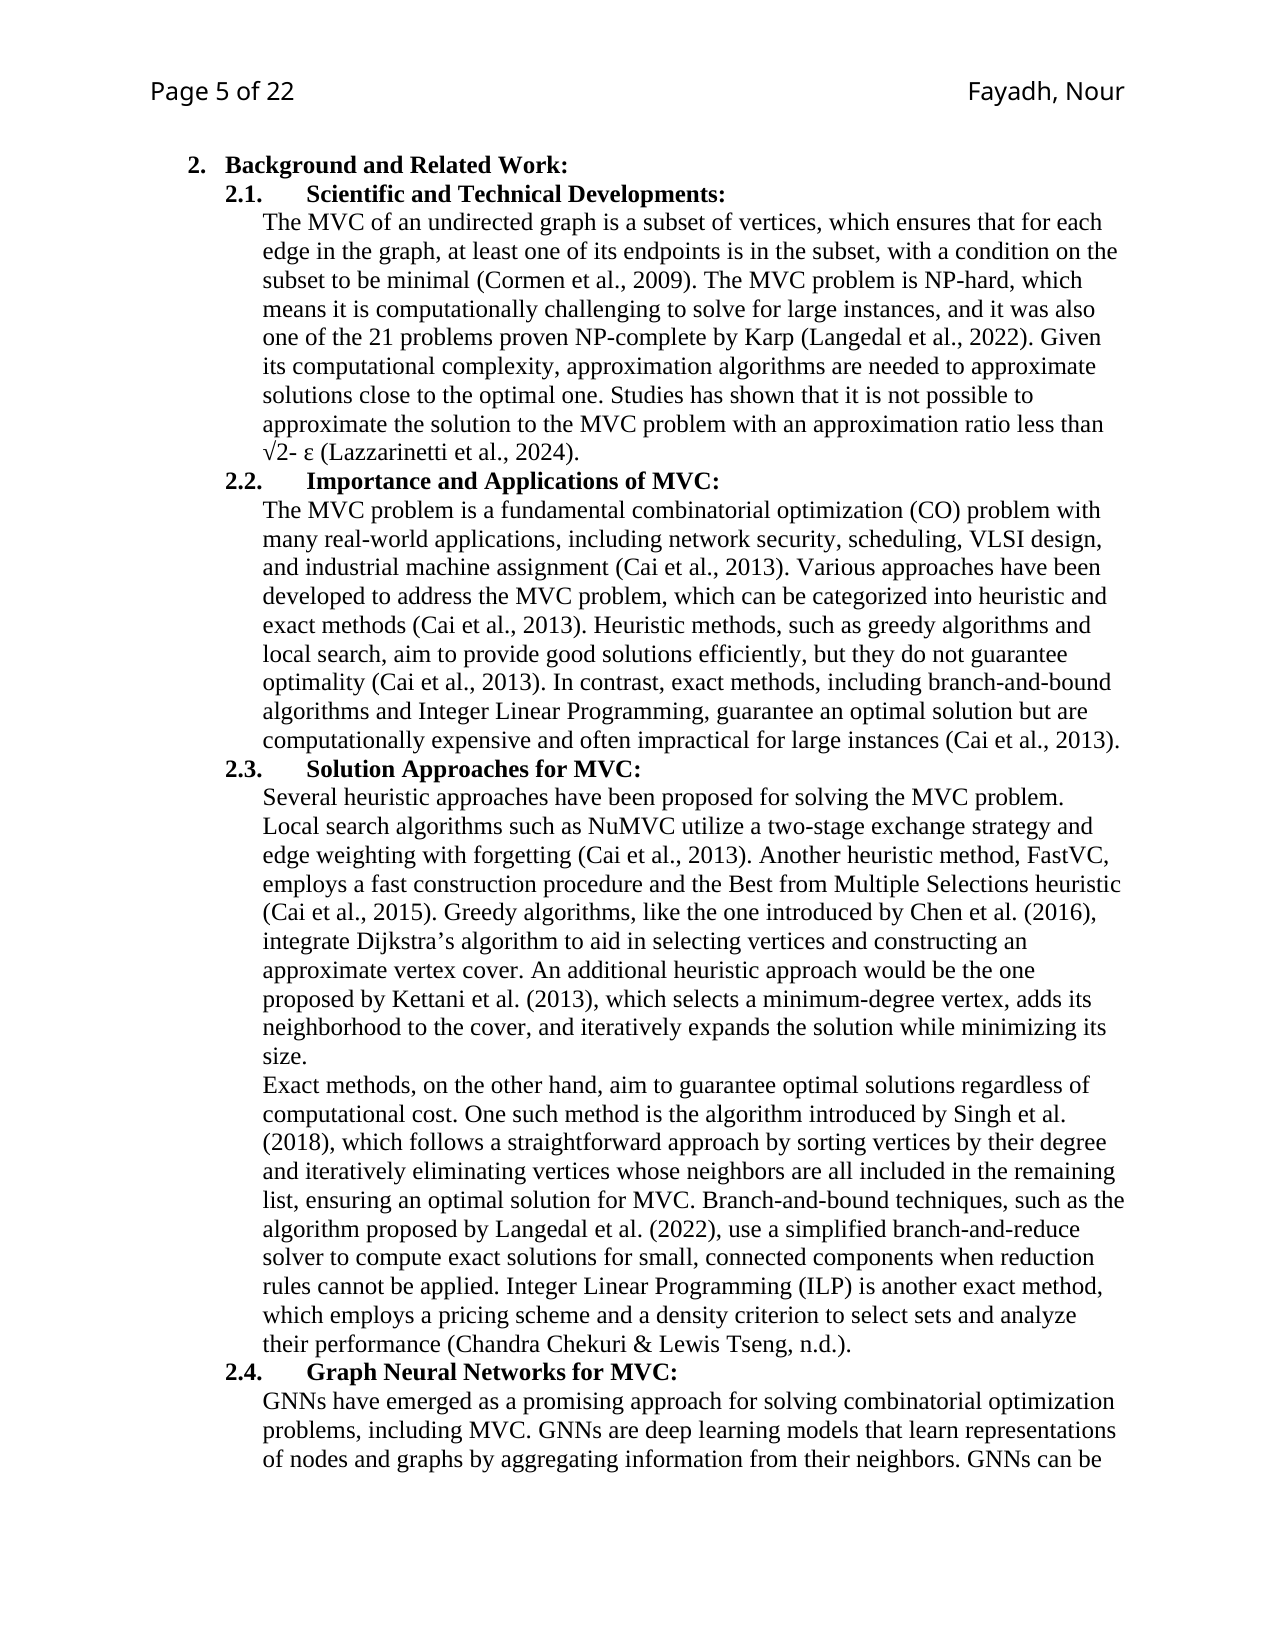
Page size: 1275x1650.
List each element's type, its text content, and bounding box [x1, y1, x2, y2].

list Solution Approaches for MVC: [225, 754, 1125, 782]
list The MVC problem is a fundamental combinatorial optimization (CO) problem with many real-world applications, including network security, scheduling, VLSI design, and industrial machine assignment (Cai et al., 2013). Various approaches have been developed to address the MVC problem, which can be categorized into heuristic and exact methods (Cai et al., 2013). Heuristic methods, such as greedy algorithms and local search, aim to provide good solutions efficiently, but they do not guarantee optimality (Cai et al., 2013). In contrast, exact methods, including branch-and-bound algorithms and Integer Linear Programming, guarantee an optimal solution but are computationally expensive and often impractical for large instances (Cai et al., 2013). [262, 495, 1125, 754]
list Graph Neural Networks for MVC: [225, 1357, 1125, 1386]
list Exact methods, on the other hand, aim to guarantee optimal solutions regardless of computational cost. One such method is the algorithm introduced by Singh et al. (2018), which follows a straightforward approach by sorting vertices by their degree and iteratively eliminating vertices whose neighbors are all included in the remaining list, ensuring an optimal solution for MVC. Branch-and-bound techniques, such as the algorithm proposed by Langedal et al. (2022), use a simplified branch-and-reduce solver to compute exact solutions for small, connected components when reduction rules cannot be applied. Integer Linear Programming (ILP) is another exact method, which employs a pricing scheme and a density criterion to select sets and analyze their performance (Chandra Chekuri & Lewis Tseng, n.d.). [262, 1070, 1125, 1357]
list Background and Related Work: [187, 150, 1125, 179]
list Importance and Applications of MVC: [225, 466, 1125, 495]
list Several heuristic approaches have been proposed for solving the MVC problem. Local search algorithms such as NuMVC utilize a two-stage exchange strategy and edge weighting with forgetting (Cai et al., 2013). Another heuristic method, FastVC, employs a fast construction procedure and the Best from Multiple Selections heuristic (Cai et al., 2015). Greedy algorithms, like the one introduced by Chen et al. (2016), integrate Dijkstra’s algorithm to aid in selecting vertices and constructing an approximate vertex cover. An additional heuristic approach would be the one proposed by Kettani et al. (2013), which selects a minimum-degree vertex, adds its neighborhood to the cover, and iteratively expands the solution while minimizing its size. [262, 782, 1125, 1070]
list The MVC of an undirected graph is a subset of vertices, which ensures that for each edge in the graph, at least one of its endpoints is in the subset, with a condition on the subset to be minimal (Cormen et al., 2009). The MVC problem is NP-hard, which means it is computationally challenging to solve for large instances, and it was also one of the 21 problems proven NP-complete by Karp (Langedal et al., 2022). Given its computational complexity, approximation algorithms are needed to approximate solutions close to the optimal one. Studies has shown that it is not possible to approximate the solution to the MVC problem with an approximation ratio less than √2- ε (Lazzarinetti et al., 2024). [262, 207, 1125, 466]
list Scientific and Technical Developments: [225, 179, 1125, 207]
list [262, 1386, 1125, 1472]
